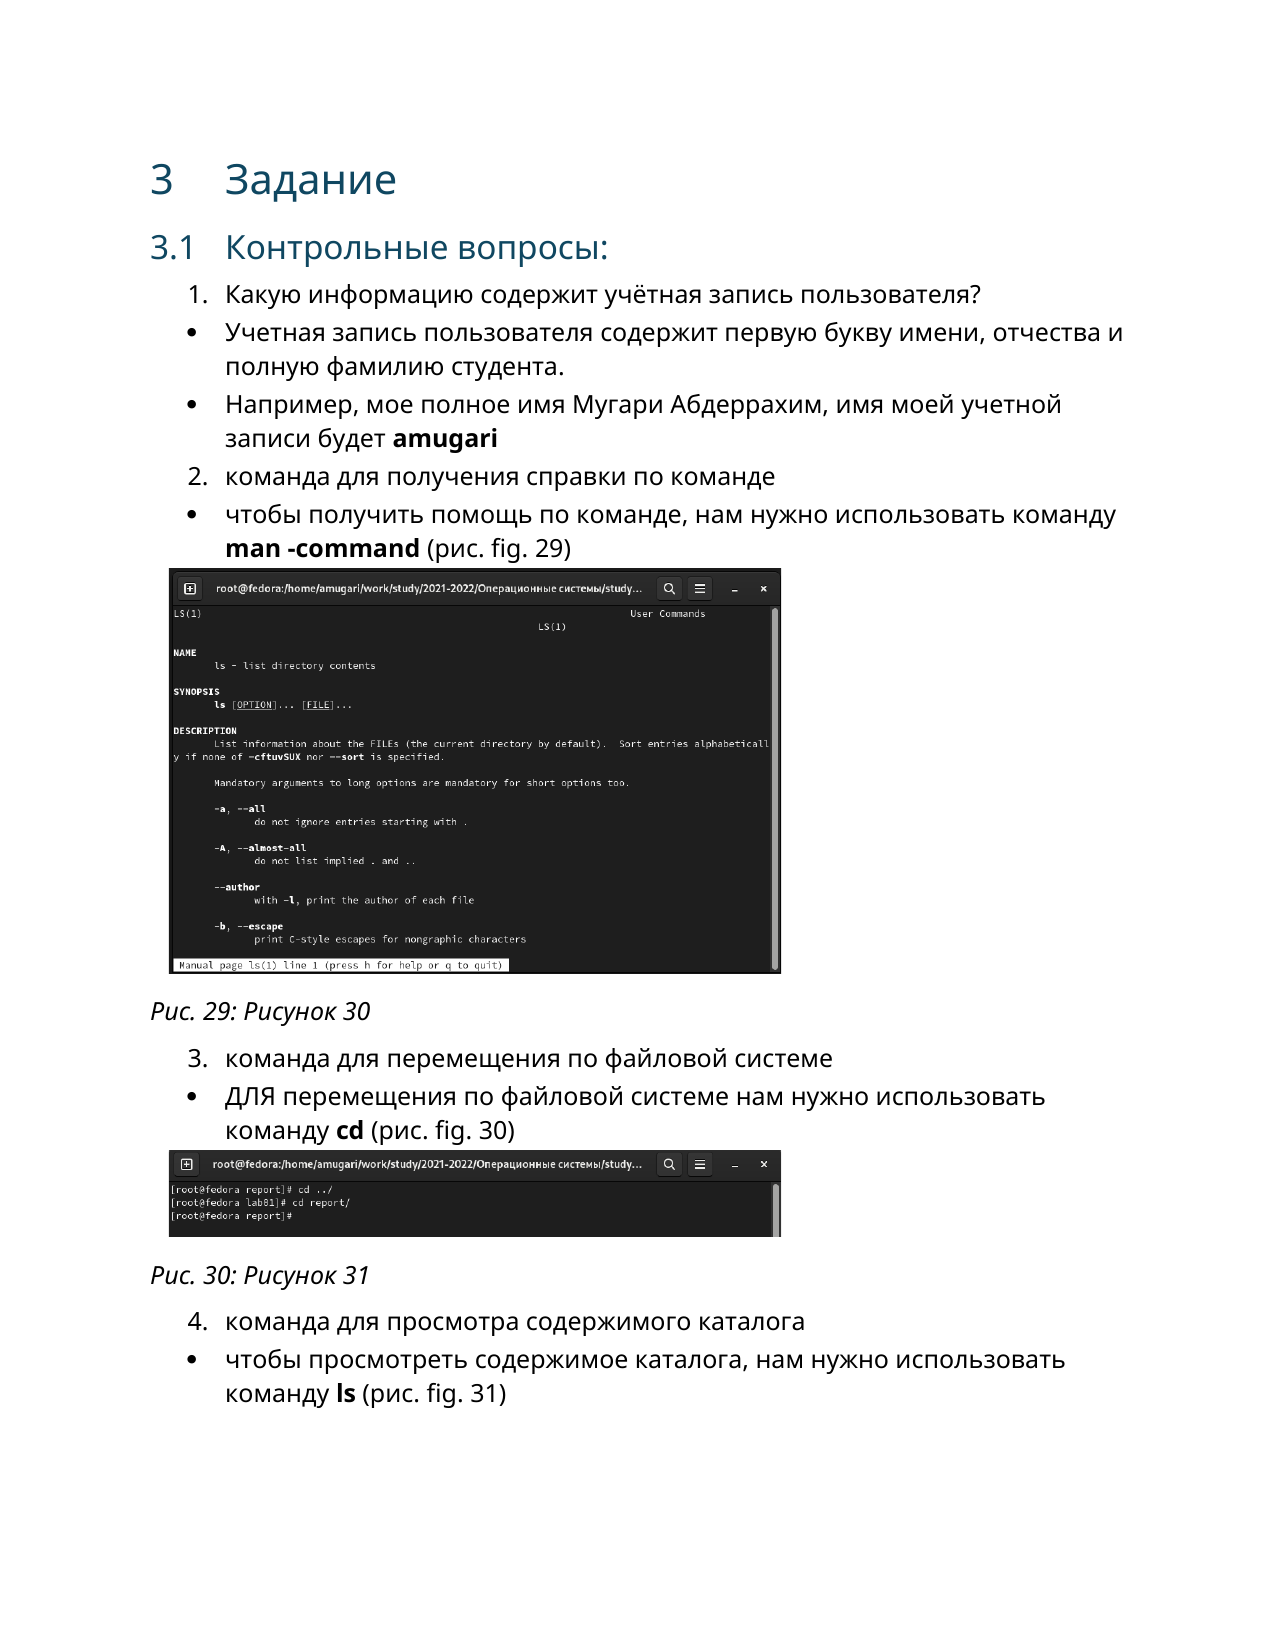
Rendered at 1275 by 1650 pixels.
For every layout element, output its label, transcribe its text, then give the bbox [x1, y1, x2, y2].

list Какую информацию содержит учётная запись пользователя? [187, 277, 1125, 311]
picture [168, 568, 782, 974]
list команда для перемещения по файловой системе [187, 1041, 1125, 1074]
subtitle 3 Задание [150, 150, 1125, 207]
list Например, мое полное имя Мугари Абдеррахим, имя моей учетной записи будет amugari [187, 387, 1125, 455]
subtitle 3.1 Контрольные вопросы: [150, 223, 1125, 269]
text Рис. 29: Рисунок 30 [150, 994, 1125, 1028]
list чтобы просмотреть содержимое каталога, нам нужно использовать команду ls (рис. fig. 31) [187, 1342, 1125, 1410]
text Рис. 30: Рисунок 31 [150, 1257, 1125, 1292]
list команда для просмотра содержимого каталога [187, 1304, 1125, 1338]
list Учетная запись пользователя содержит первую букву имени, отчества и полную фамилию студента. [187, 315, 1125, 383]
list команда для получения справки по команде [187, 459, 1125, 493]
list чтобы получить помощь по команде, нам нужно использовать команду man -command (рис. fig. 29) [187, 497, 1125, 565]
picture [168, 1150, 782, 1237]
list ДЛЯ перемещения по файловой системе нам нужно использовать команду cd (рис. fig. 30) [187, 1078, 1125, 1146]
